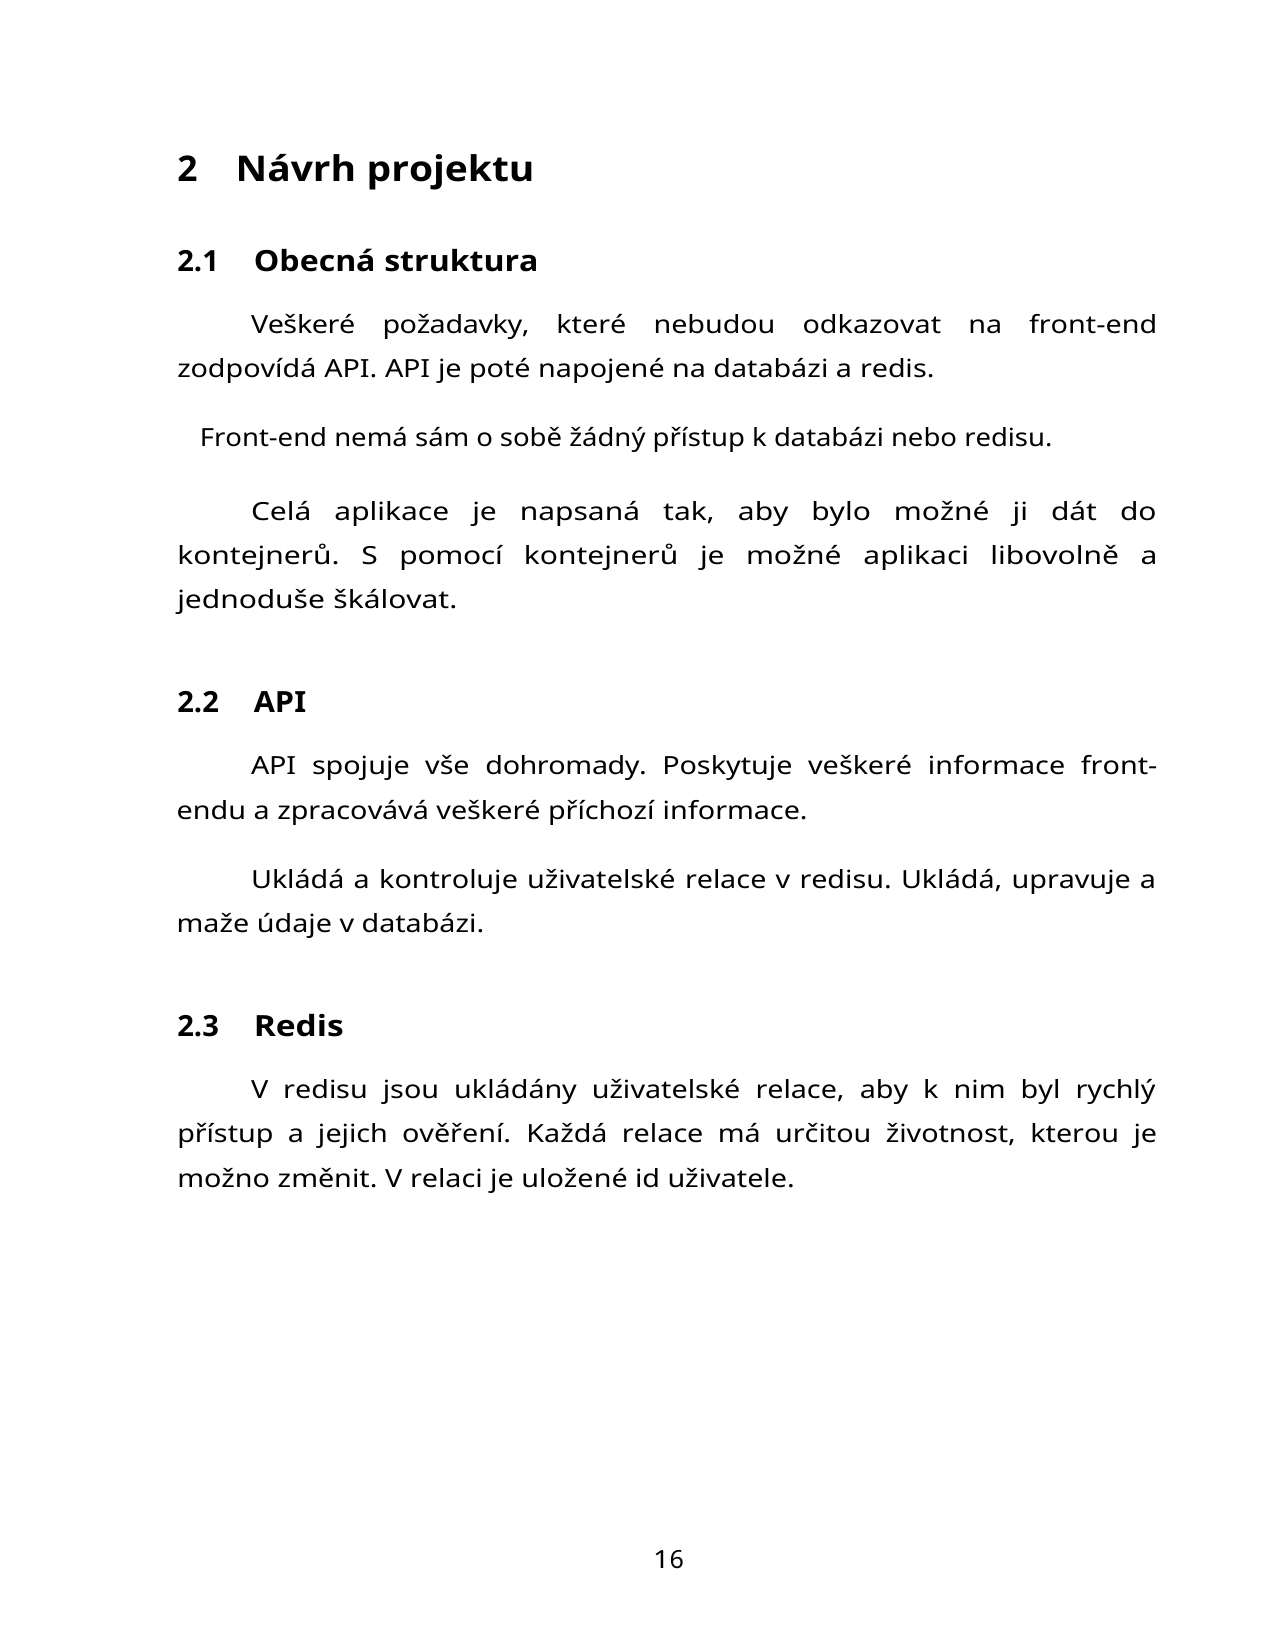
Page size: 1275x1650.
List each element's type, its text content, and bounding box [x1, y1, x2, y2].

subtitle Redis [177, 1005, 1173, 1045]
text Ukládá a kontroluje uživatelské relace v redisu. Ukládá, upravuje a maže údaje v databázi. [176, 861, 1157, 940]
text Front-end nemá sám o sobě žádný přístup k databázi nebo redisu. [80, 420, 1173, 454]
text V redisu jsou ukládány uživatelské relace, aby k nim byl rychlý přístup a jejich ověření. Každá relace má určitou životnost, kterou je možno změnit. V relaci je uložené id uživatele. [177, 1072, 1157, 1194]
subtitle Návrh projektu [177, 143, 1173, 192]
text API spojuje vše dohromady. Poskytuje veškeré informace front-endu a zpracovává veškeré příchozí informace. [176, 748, 1157, 826]
subtitle Obecná struktura [177, 240, 1173, 279]
text Veškeré požadavky, které nebudou odkazovat na front-end zodpovídá API. API je poté napojené na databázi a redis. [177, 307, 1157, 385]
subtitle API [177, 681, 1173, 721]
text Celá aplikace je napsaná tak, aby bylo možné ji dát do kontejnerů. S pomocí kontejnerů je možné aplikaci libovolně a jednoduše škálovat. [177, 493, 1157, 616]
